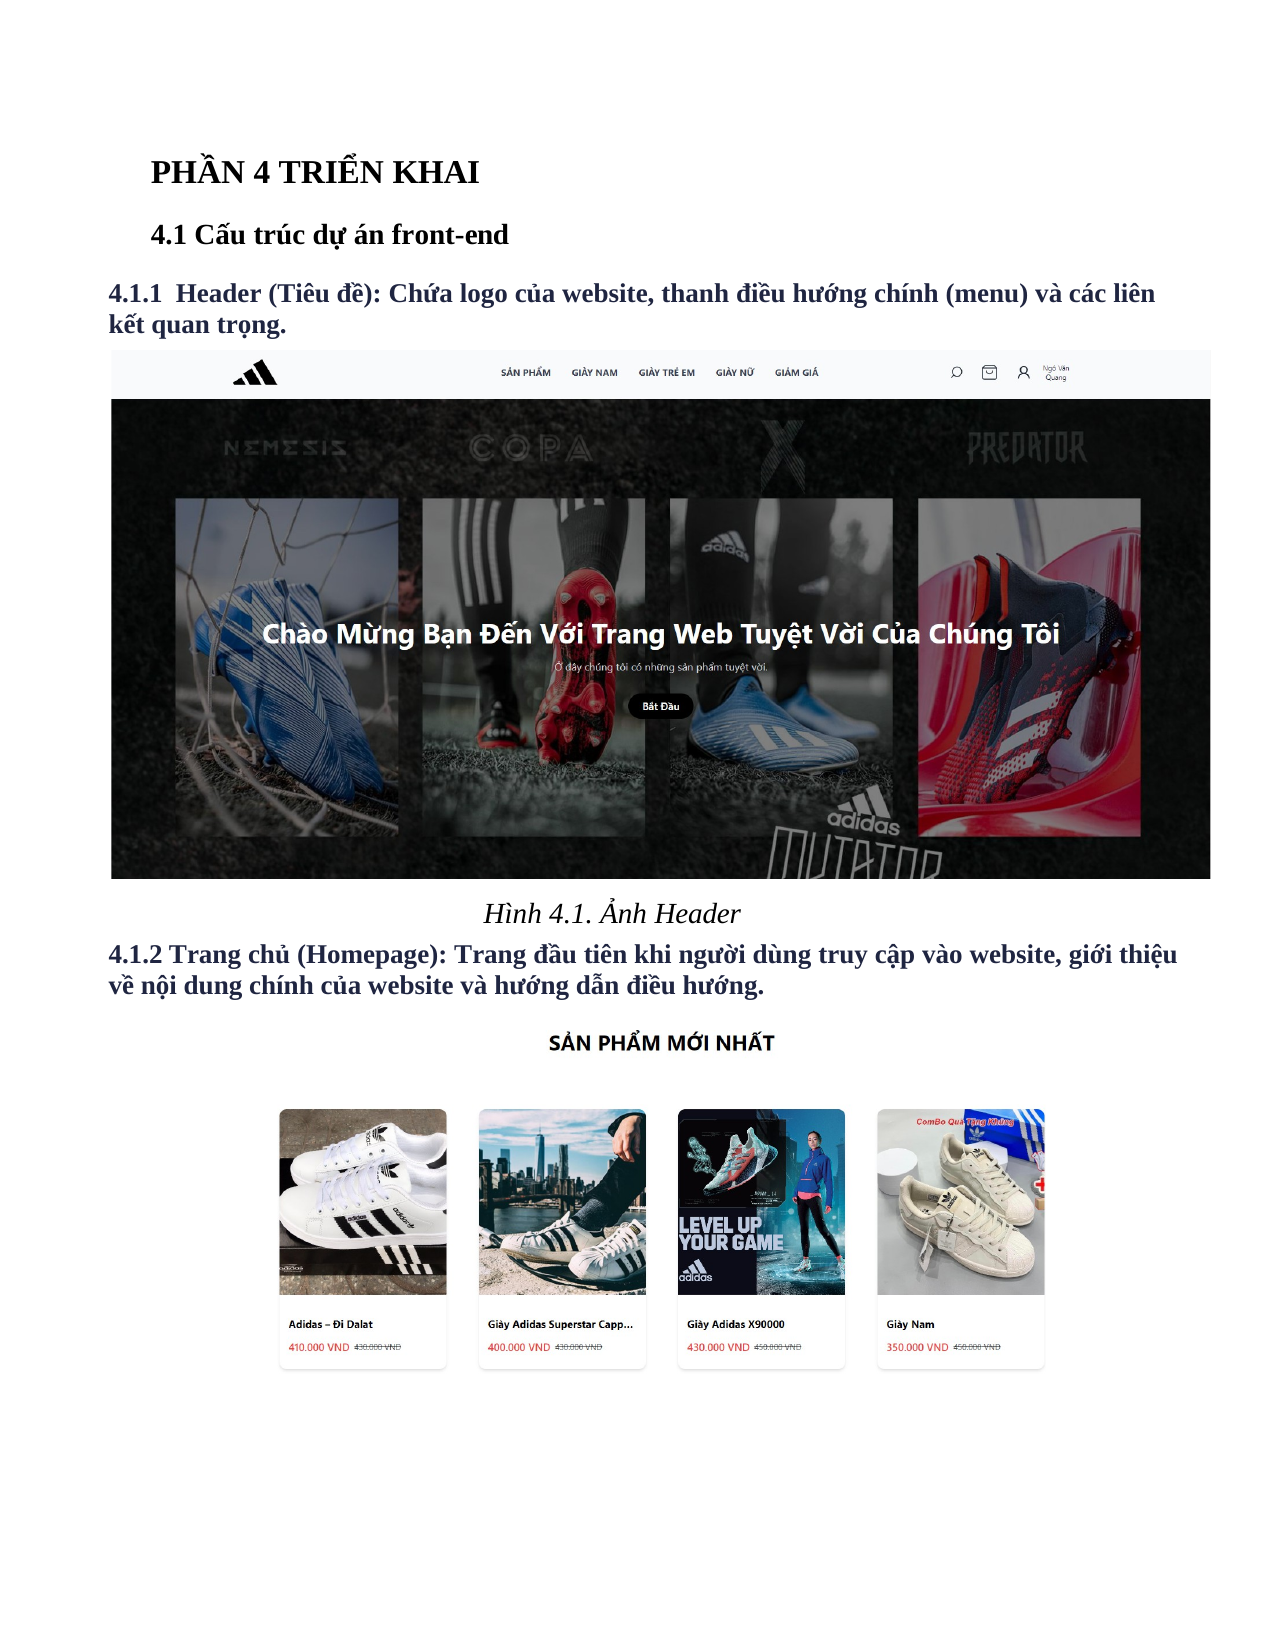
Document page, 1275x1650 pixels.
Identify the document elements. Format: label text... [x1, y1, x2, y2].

subtitle PHẦN 4 TRIỂN KHAI [151, 153, 1275, 191]
list Trang chủ (Homepage): Trang đầu tiên khi người dùng truy cập vào website, giới thiệu về nội dung chính của website và hướng dẫn điều hướng. [108, 938, 1206, 1000]
text Hình 4.1. Ảnh Header [483, 366, 1275, 930]
picture [111, 350, 1211, 879]
picture [277, 1030, 1047, 1374]
list Header (Tiêu đề): Chứa logo của website, thanh điều hướng chính (menu) và các liên kết quan trọng. [108, 277, 1198, 339]
subtitle Cấu trúc dự án front-end [151, 217, 1275, 251]
